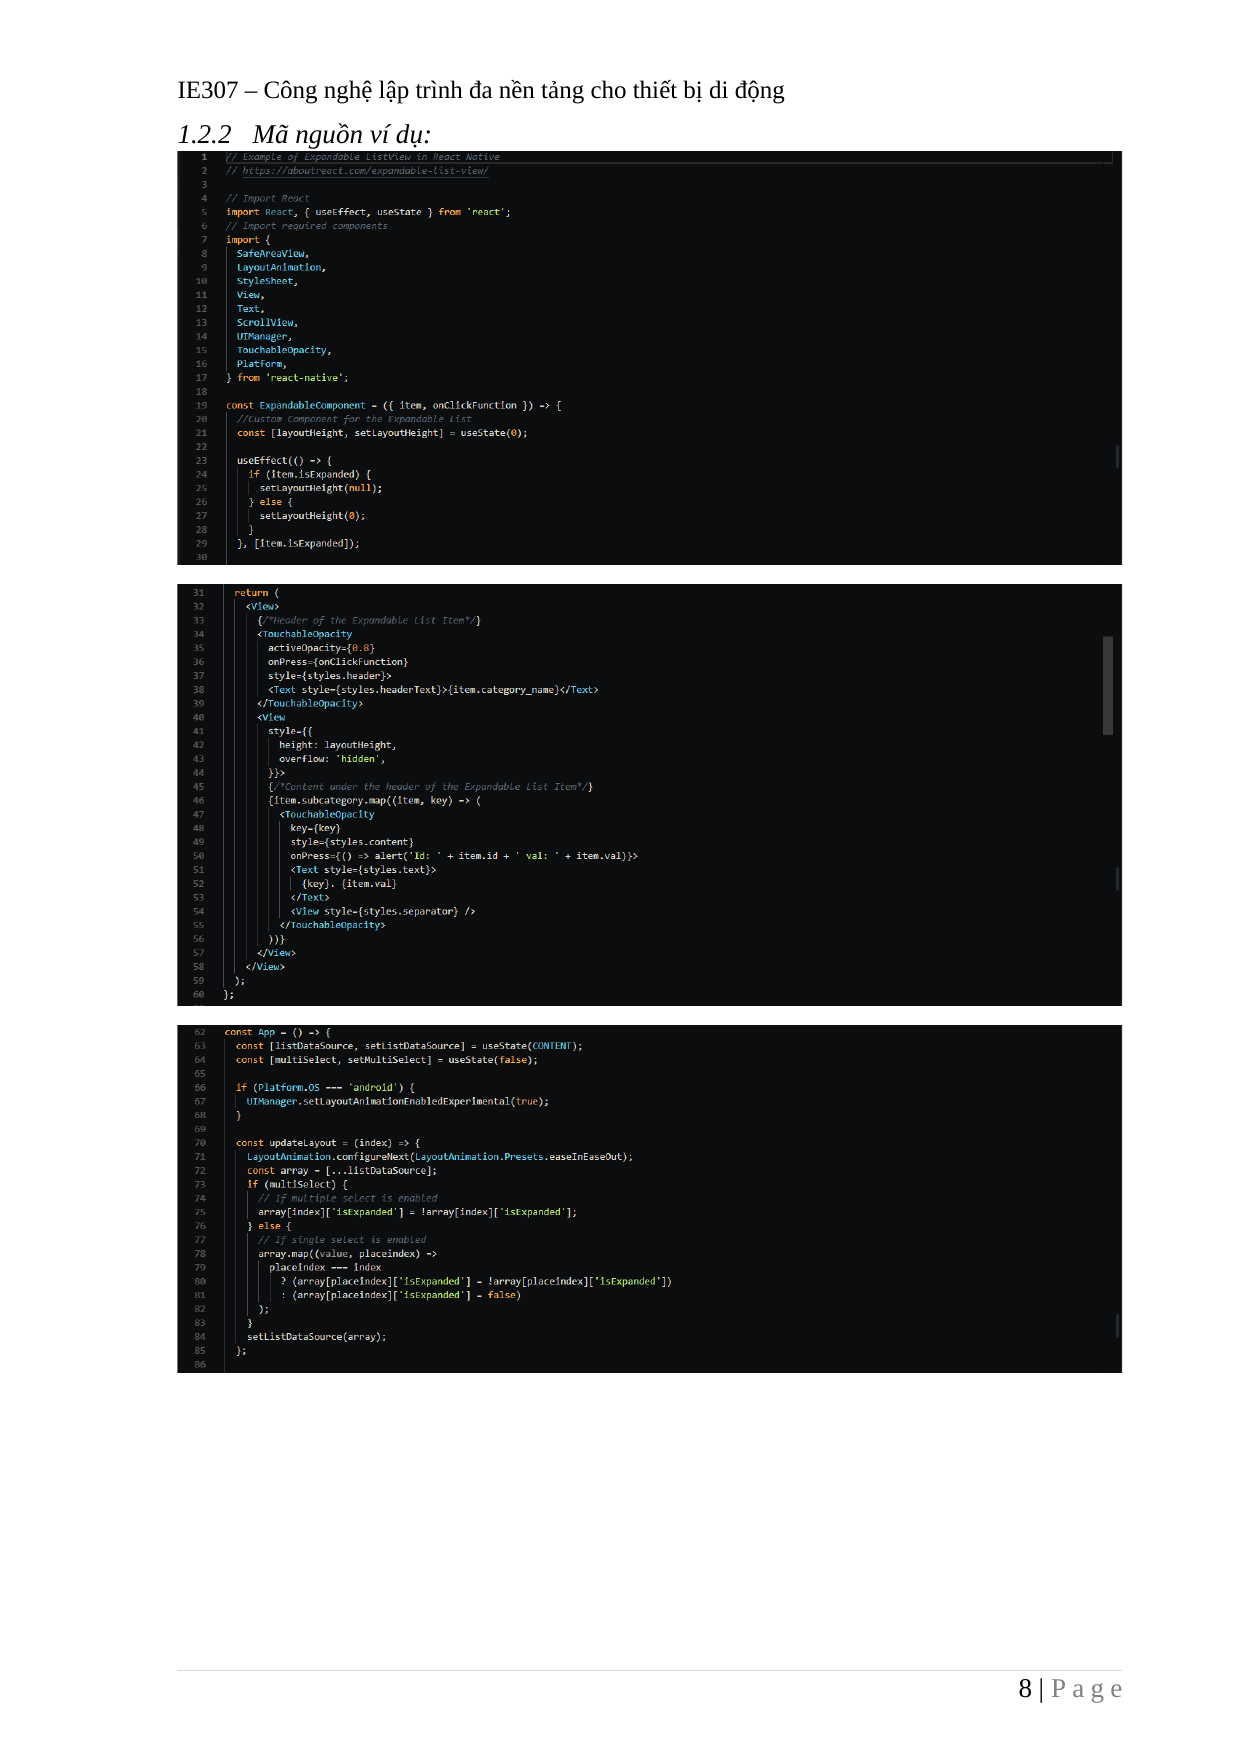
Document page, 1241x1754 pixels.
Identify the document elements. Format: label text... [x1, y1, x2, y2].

picture [177, 1025, 1123, 1373]
picture [177, 584, 1123, 1006]
subtitle Mã nguồn ví dụ: [177, 118, 1122, 149]
picture [177, 151, 1123, 565]
